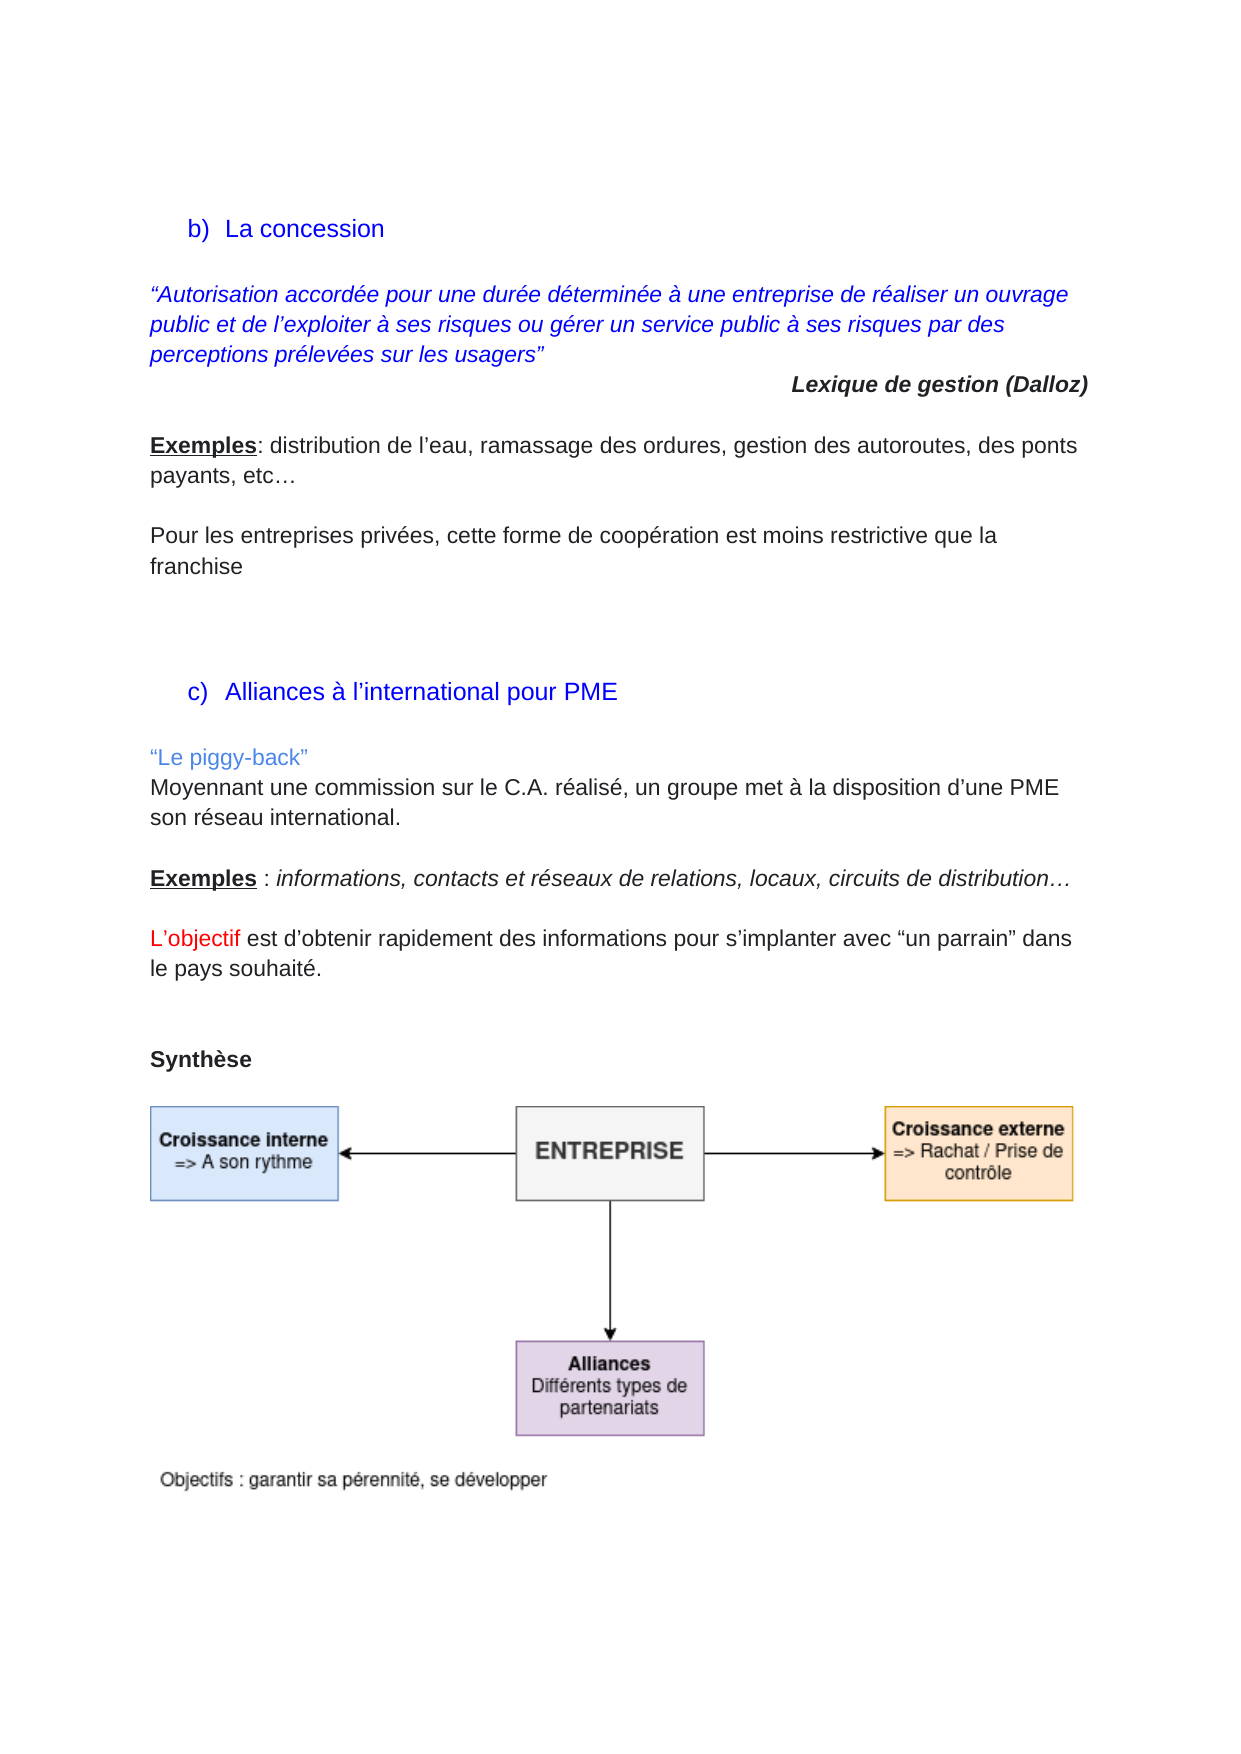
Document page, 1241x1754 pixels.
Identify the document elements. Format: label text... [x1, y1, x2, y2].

text Exemples : informations, contacts et réseaux de relations, locaux, circuits de distribution… [150, 865, 1090, 891]
text “Autorisation accordée pour une durée déterminée à une entreprise de réaliser un ouvrage public et de l’exploiter à ses risques ou gérer un service public à ses risques par des perceptions prélevées sur les usagers” [150, 281, 1090, 368]
text Exemples: distribution de l’eau, ramassage des ordures, gestion des autoroutes, des ponts payants, etc… [150, 432, 1090, 488]
subtitle Alliances à l’international pour PME [187, 677, 1090, 705]
text L’objectif est d’obtenir rapidement des informations pour s’implanter avec “un parrain” dans le pays souhaité. [150, 925, 1090, 982]
text “Le piggy-back” [150, 744, 1090, 770]
subtitle La concession [187, 213, 1090, 242]
text Moyennant une commission sur le C.A. réalisé, un groupe met à la disposition d’une PME son réseau international. [150, 774, 1090, 831]
text Lexique de gestion (Dalloz) [150, 371, 1090, 398]
text Pour les entreprises privées, cette forme de coopération est moins restrictive que la franchise [150, 522, 1090, 579]
picture [150, 1106, 1074, 1499]
text Synthèse [150, 1046, 1090, 1072]
